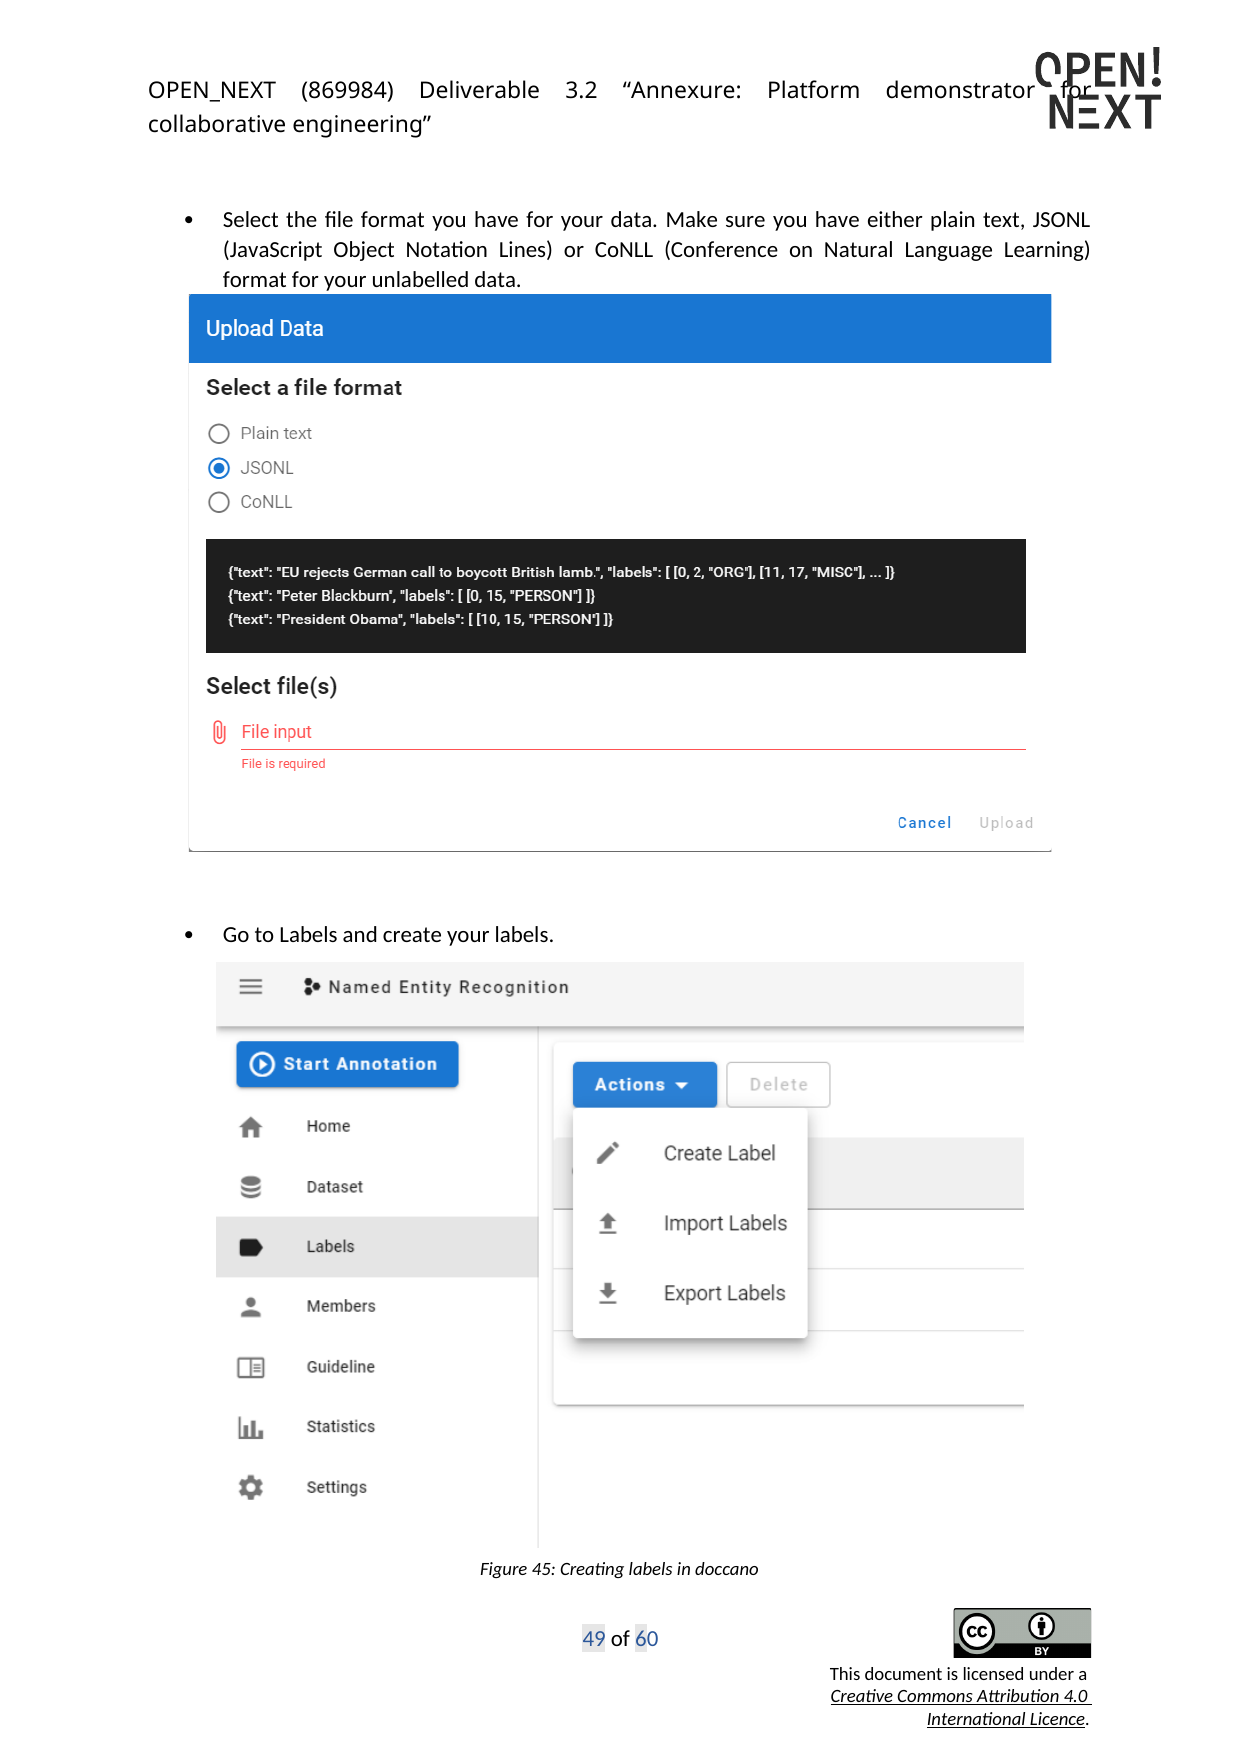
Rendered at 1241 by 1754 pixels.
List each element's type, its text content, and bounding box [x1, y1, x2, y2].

picture [216, 962, 1024, 1548]
list Select the file format you have for your data. Make sure you have either plain text, JSONL (JavaScript Object Notation Lines) or CoNLL (Conference on Natural Language Learning) format for your unlabelled data. [185, 205, 1092, 293]
picture [188, 294, 1052, 852]
list Go to Labels and create your labels. [185, 920, 1092, 948]
picture [953, 1608, 1092, 1658]
